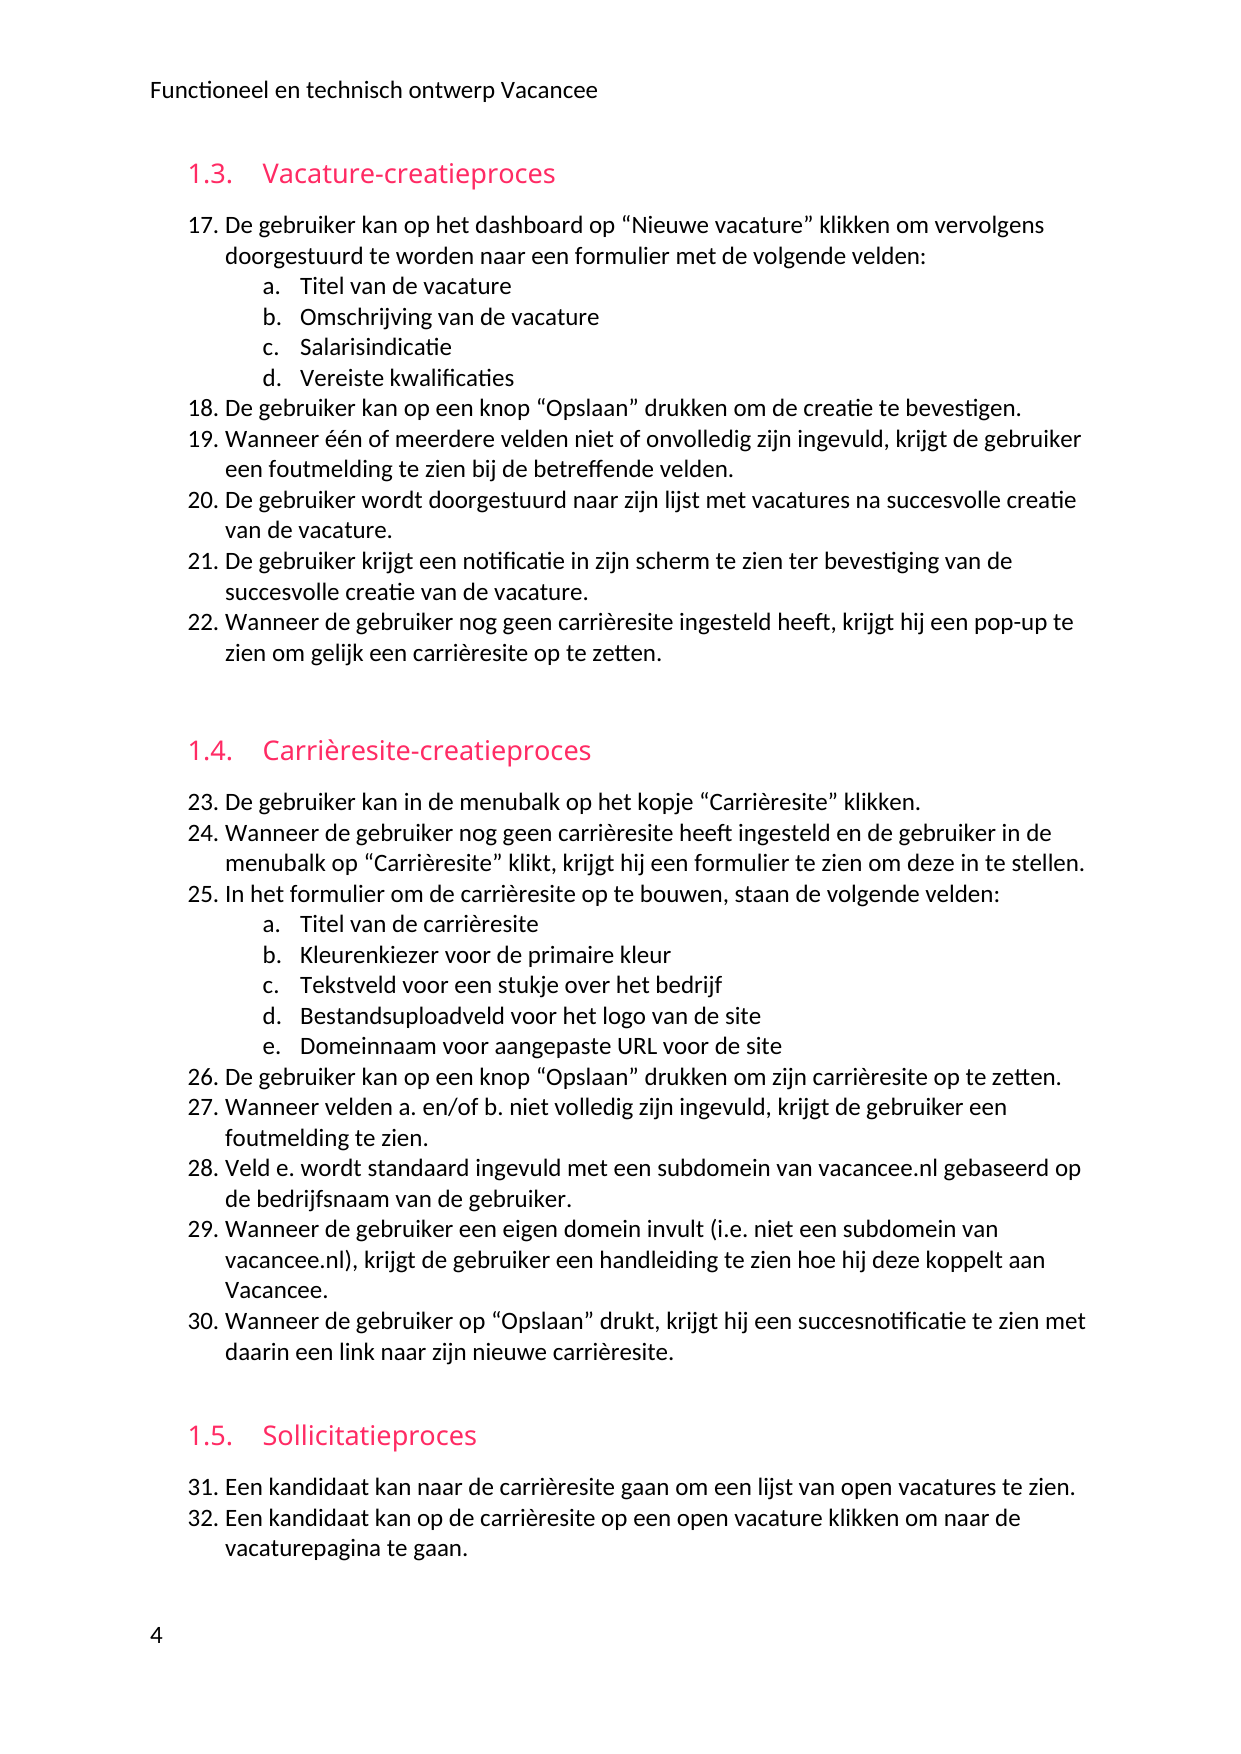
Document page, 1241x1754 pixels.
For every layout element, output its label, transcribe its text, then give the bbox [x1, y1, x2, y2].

list Omschrijving van de vacature [262, 301, 1090, 332]
list In het formulier om de carrièresite op te bouwen, staan de volgende velden: [187, 878, 1090, 908]
list De gebruiker kan op het dashboard op “Nieuwe vacature” klikken om vervolgens doorgestuurd te worden naar een formulier met de volgende velden: [187, 209, 1090, 271]
list De gebruiker wordt doorgestuurd naar zijn lijst met vacatures na succesvolle creatie van de vacature. [187, 484, 1090, 545]
list Tekstveld voor een stukje over het bedrijf [262, 969, 1090, 1000]
list Wanneer de gebruiker een eigen domein invult (i.e. niet een subdomein van vacancee.nl), krijgt de gebruiker een handleiding te zien hoe hij deze koppelt aan Vacancee. [187, 1213, 1090, 1305]
list De gebruiker kan op een knop “Opslaan” drukken om zijn carrièresite op te zetten. [187, 1061, 1090, 1091]
list Vereiste kwalificaties [262, 362, 1090, 393]
list De gebruiker kan op een knop “Opslaan” drukken om de creatie te bevestigen. [187, 393, 1090, 423]
subtitle Vacature-creatieproces [187, 154, 1090, 191]
list Wanneer de gebruiker op “Opslaan” drukt, krijgt hij een succesnotificatie te zien met daarin een link naar zijn nieuwe carrièresite. [187, 1305, 1090, 1366]
list Salarisindicatie [262, 332, 1090, 362]
subtitle Sollicitatieproces [187, 1416, 1090, 1453]
list Titel van de vacature [262, 271, 1090, 301]
list Veld e. wordt standaard ingevuld met een subdomein van vacancee.nl gebaseerd op de bedrijfsnaam van de gebruiker. [187, 1152, 1090, 1213]
list Wanneer de gebruiker nog geen carrièresite heeft ingesteld en de gebruiker in de menubalk op “Carrièresite” klikt, krijgt hij een formulier te zien om deze in te stellen. [187, 817, 1090, 878]
list De gebruiker krijgt een notificatie in zijn scherm te zien ter bevestiging van de succesvolle creatie van de vacature. [187, 545, 1090, 606]
list Wanneer velden a. en/of b. niet volledig zijn ingevuld, krijgt de gebruiker een foutmelding te zien. [187, 1091, 1090, 1152]
list Wanneer één of meerdere velden niet of onvolledig zijn ingevuld, krijgt de gebruiker een foutmelding te zien bij de betreffende velden. [187, 423, 1090, 484]
subtitle Carrièresite-creatieproces [187, 731, 1090, 768]
list Een kandidaat kan op de carrièresite op een open vacature klikken om naar de vacaturepagina te gaan. [187, 1502, 1090, 1563]
list Een kandidaat kan naar de carrièresite gaan om een lijst van open vacatures te zien. [187, 1471, 1090, 1502]
list Bestandsuploadveld voor het logo van de site [262, 1000, 1090, 1030]
list De gebruiker kan in de menubalk op het kopje “Carrièresite” klikken. [187, 786, 1090, 817]
list Kleurenkiezer voor de primaire kleur [262, 939, 1090, 969]
list Titel van de carrièresite [262, 908, 1090, 939]
list Wanneer de gebruiker nog geen carrièresite ingesteld heeft, krijgt hij een pop-up te zien om gelijk een carrièresite op te zetten. [187, 606, 1090, 667]
list Domeinnaam voor aangepaste URL voor de site [262, 1030, 1090, 1061]
